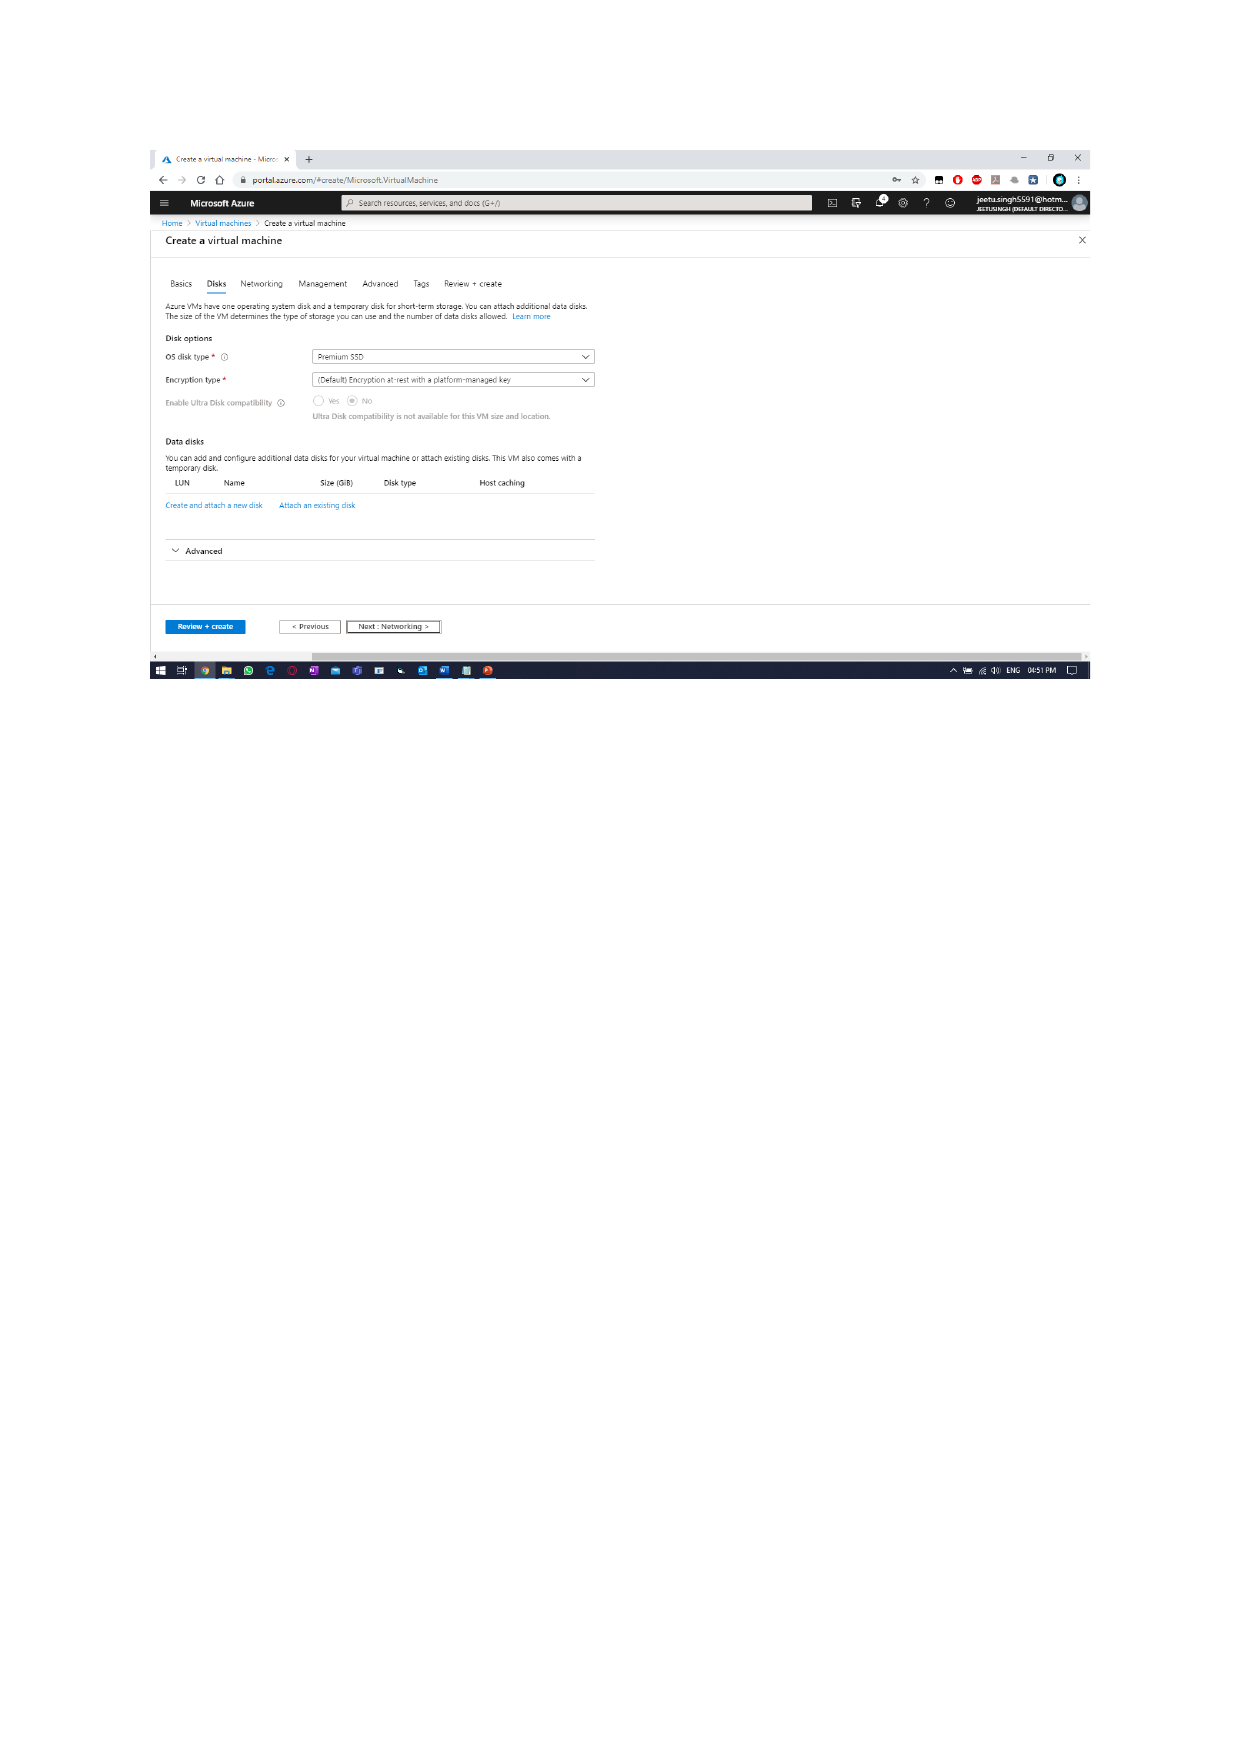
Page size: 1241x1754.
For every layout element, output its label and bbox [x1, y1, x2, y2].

picture [150, 150, 1091, 679]
